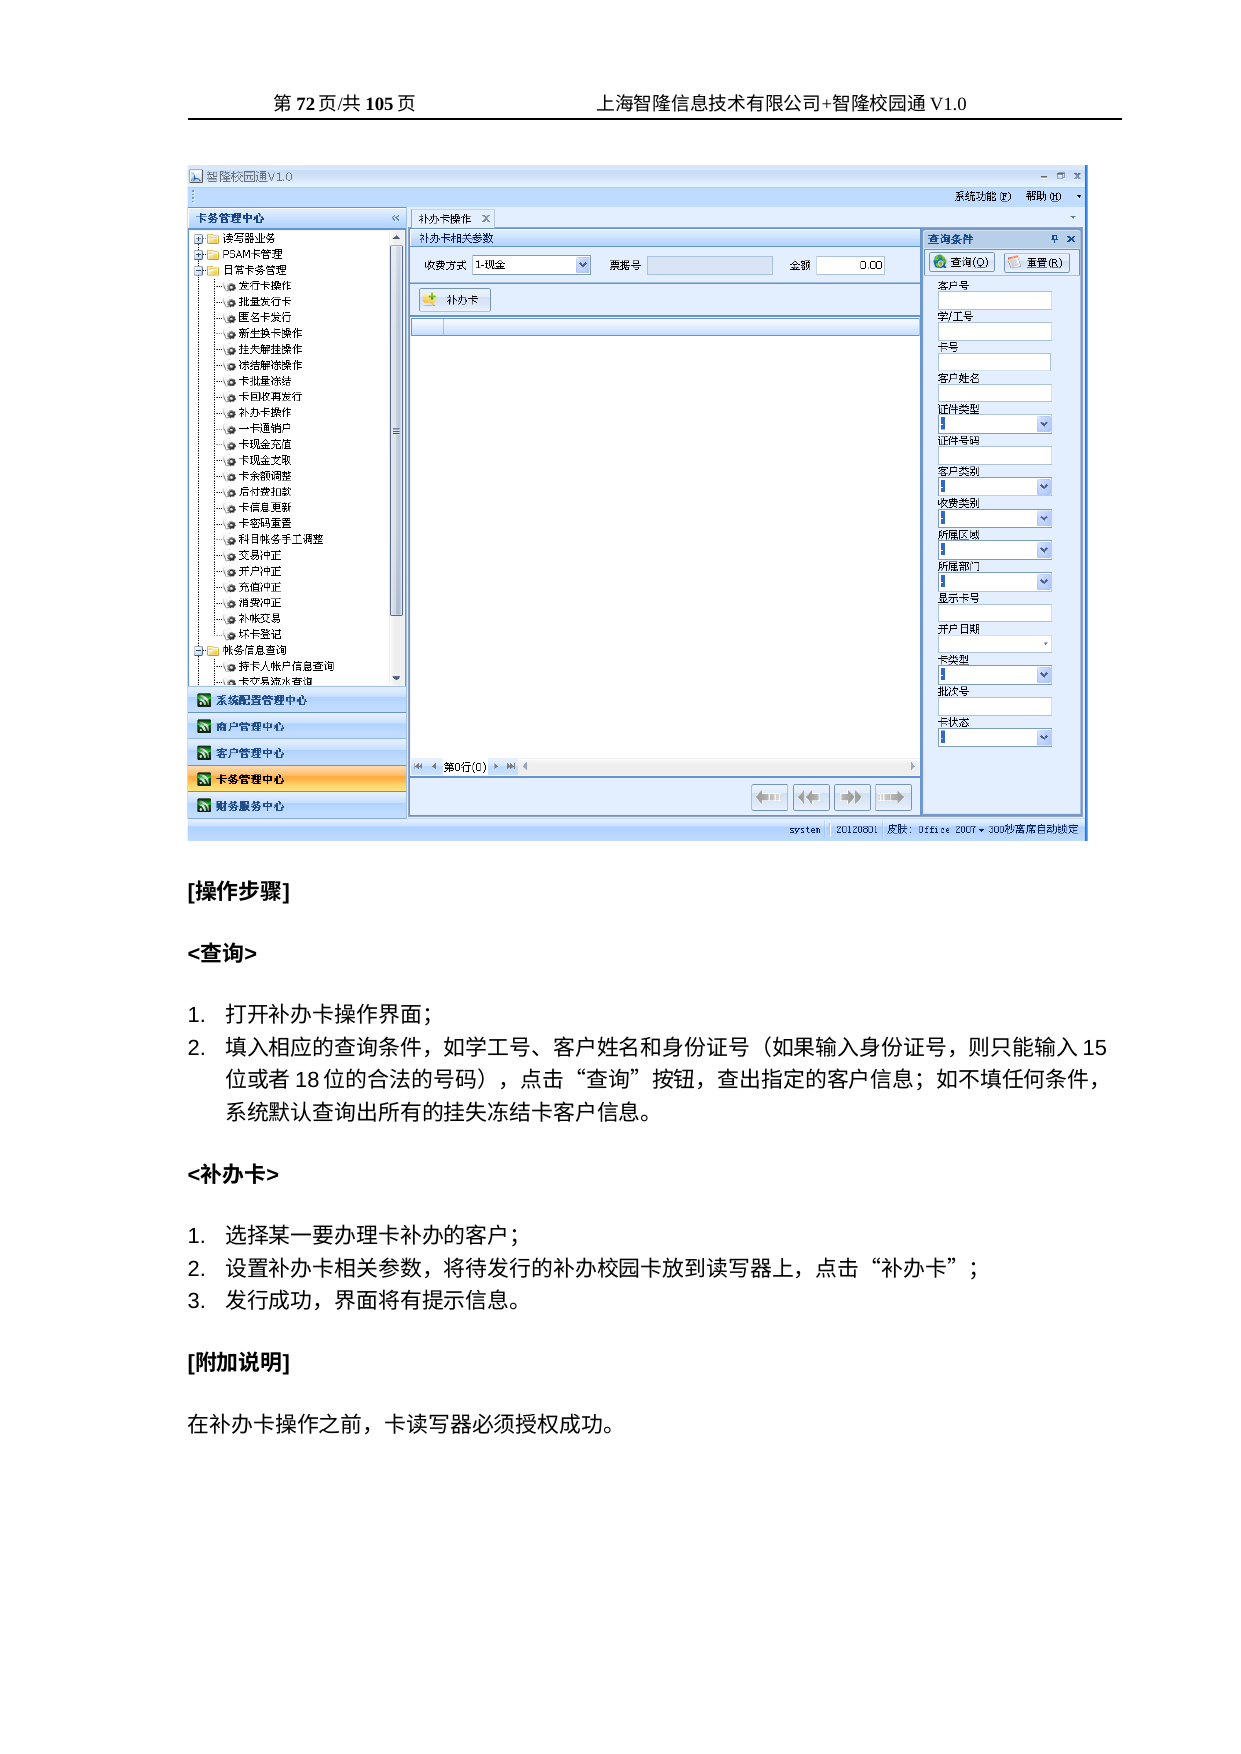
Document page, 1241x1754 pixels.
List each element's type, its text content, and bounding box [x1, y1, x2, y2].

text <补办卡> [187, 1156, 1122, 1189]
list 选择某一要办理卡补办的客户； [187, 1218, 1122, 1250]
text <查询> [187, 935, 1122, 968]
list 打开补办卡操作界面； [187, 997, 1122, 1029]
picture [187, 165, 1088, 841]
text 在补办卡操作之前，卡读写器必须授权成功。 [187, 1406, 1122, 1439]
list 设置补办卡相关参数，将待发行的补办校园卡放到读写器上，点击“补办卡”； [187, 1250, 1122, 1283]
text [附加说明] [187, 1344, 1122, 1377]
text [操作步骤] [187, 874, 1122, 906]
list 发行成功，界面将有提示信息。 [187, 1283, 1122, 1315]
list 填入相应的查询条件，如学工号、客户姓名和身份证号（如果输入身份证号，则只能输入15位或者18位的合法的号码），点击“查询”按钮，查出指定的客户信息；如不填任何条件，系统默认查询出所有的挂失冻结卡客户信息。 [187, 1029, 1122, 1127]
